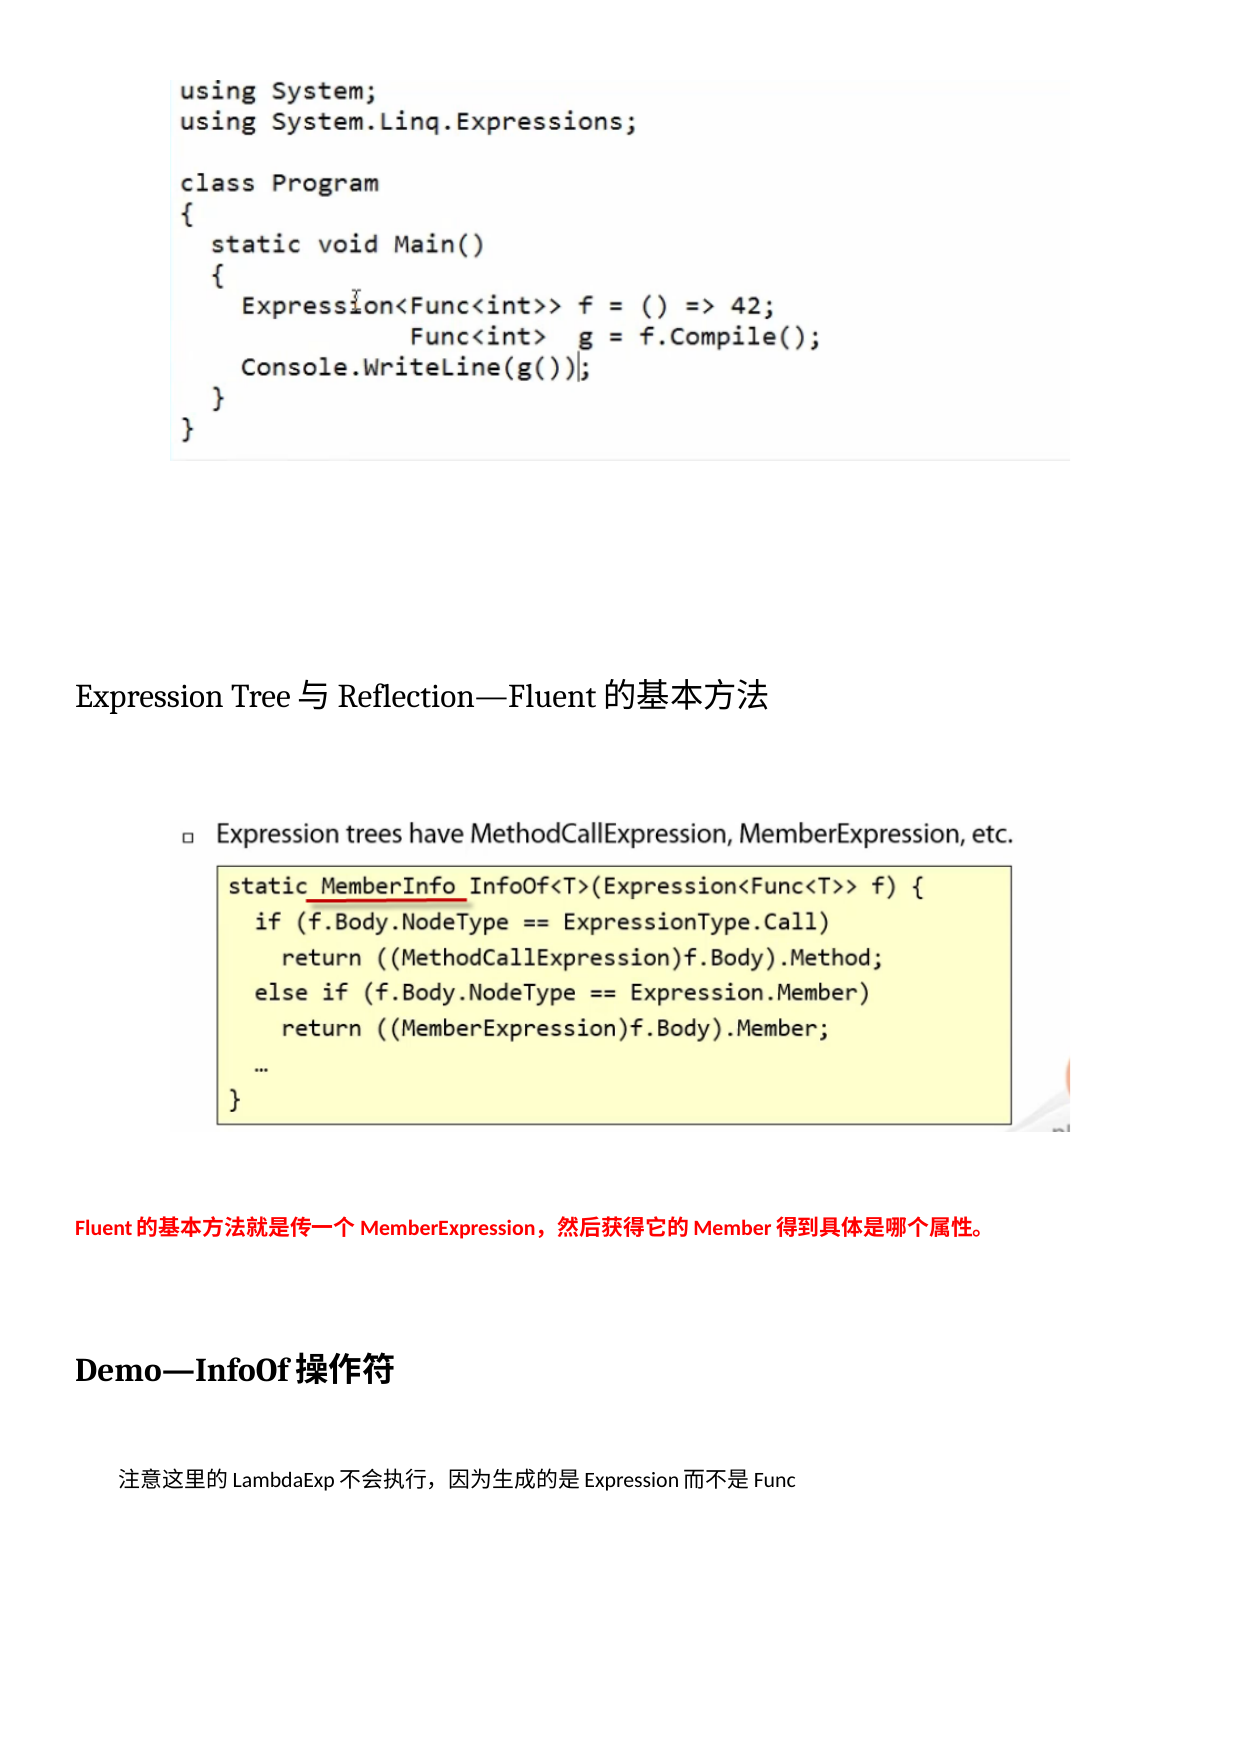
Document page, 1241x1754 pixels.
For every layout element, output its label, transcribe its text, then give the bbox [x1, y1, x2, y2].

subtitle Expression Tree与Reflection—Fluent的基本方法 [75, 660, 1165, 725]
picture [170, 80, 1071, 461]
picture [170, 820, 1071, 1132]
subtitle Demo—InfoOf操作符 [75, 1334, 1165, 1399]
text 注意这里的LambdaExp不会执行，因为生成的是Expression而不是Func [75, 1462, 1165, 1494]
text Fluent的基本方法就是传一个MemberExpression，然后获得它的Member得到具体是哪个属性。 [75, 1210, 1165, 1242]
